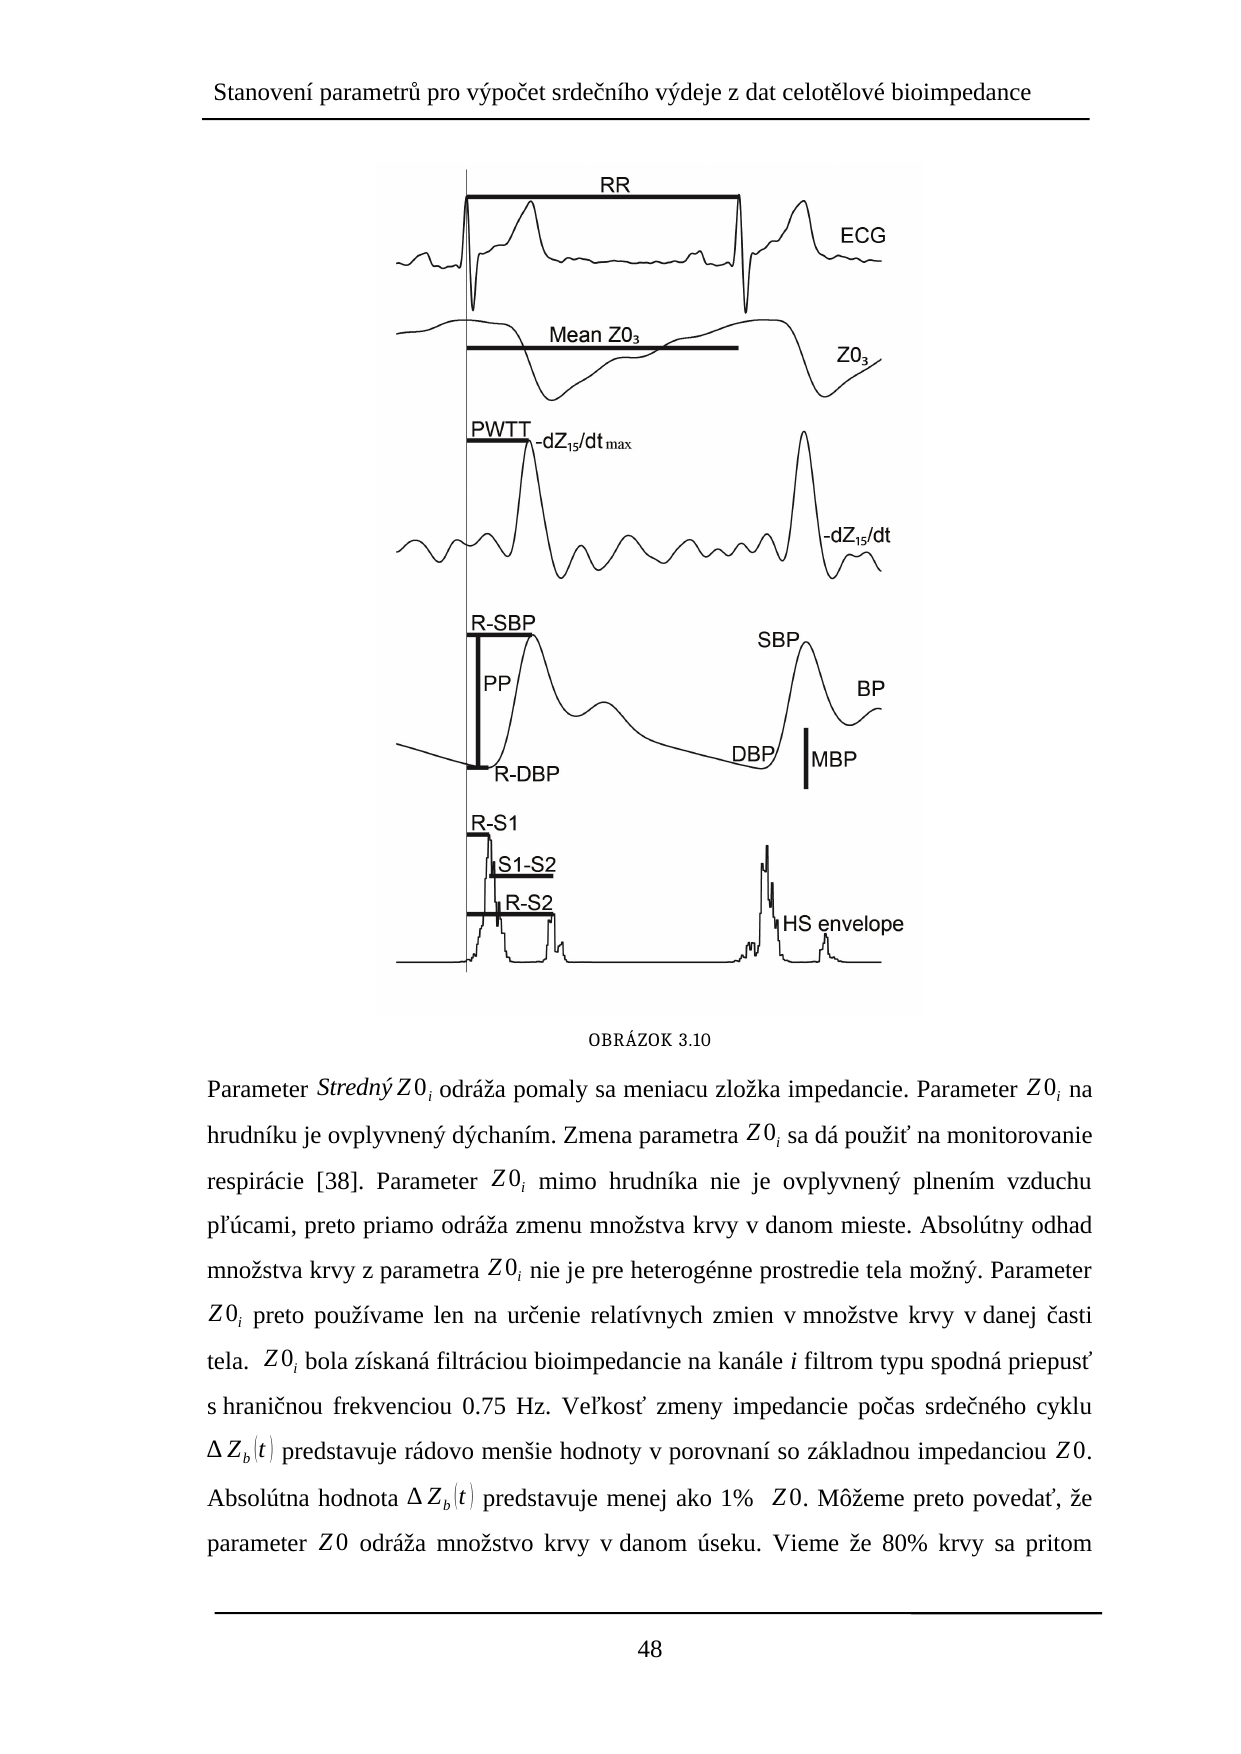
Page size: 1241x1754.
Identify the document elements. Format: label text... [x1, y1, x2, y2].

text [207, 1073, 1092, 1557]
picture [375, 162, 925, 1016]
